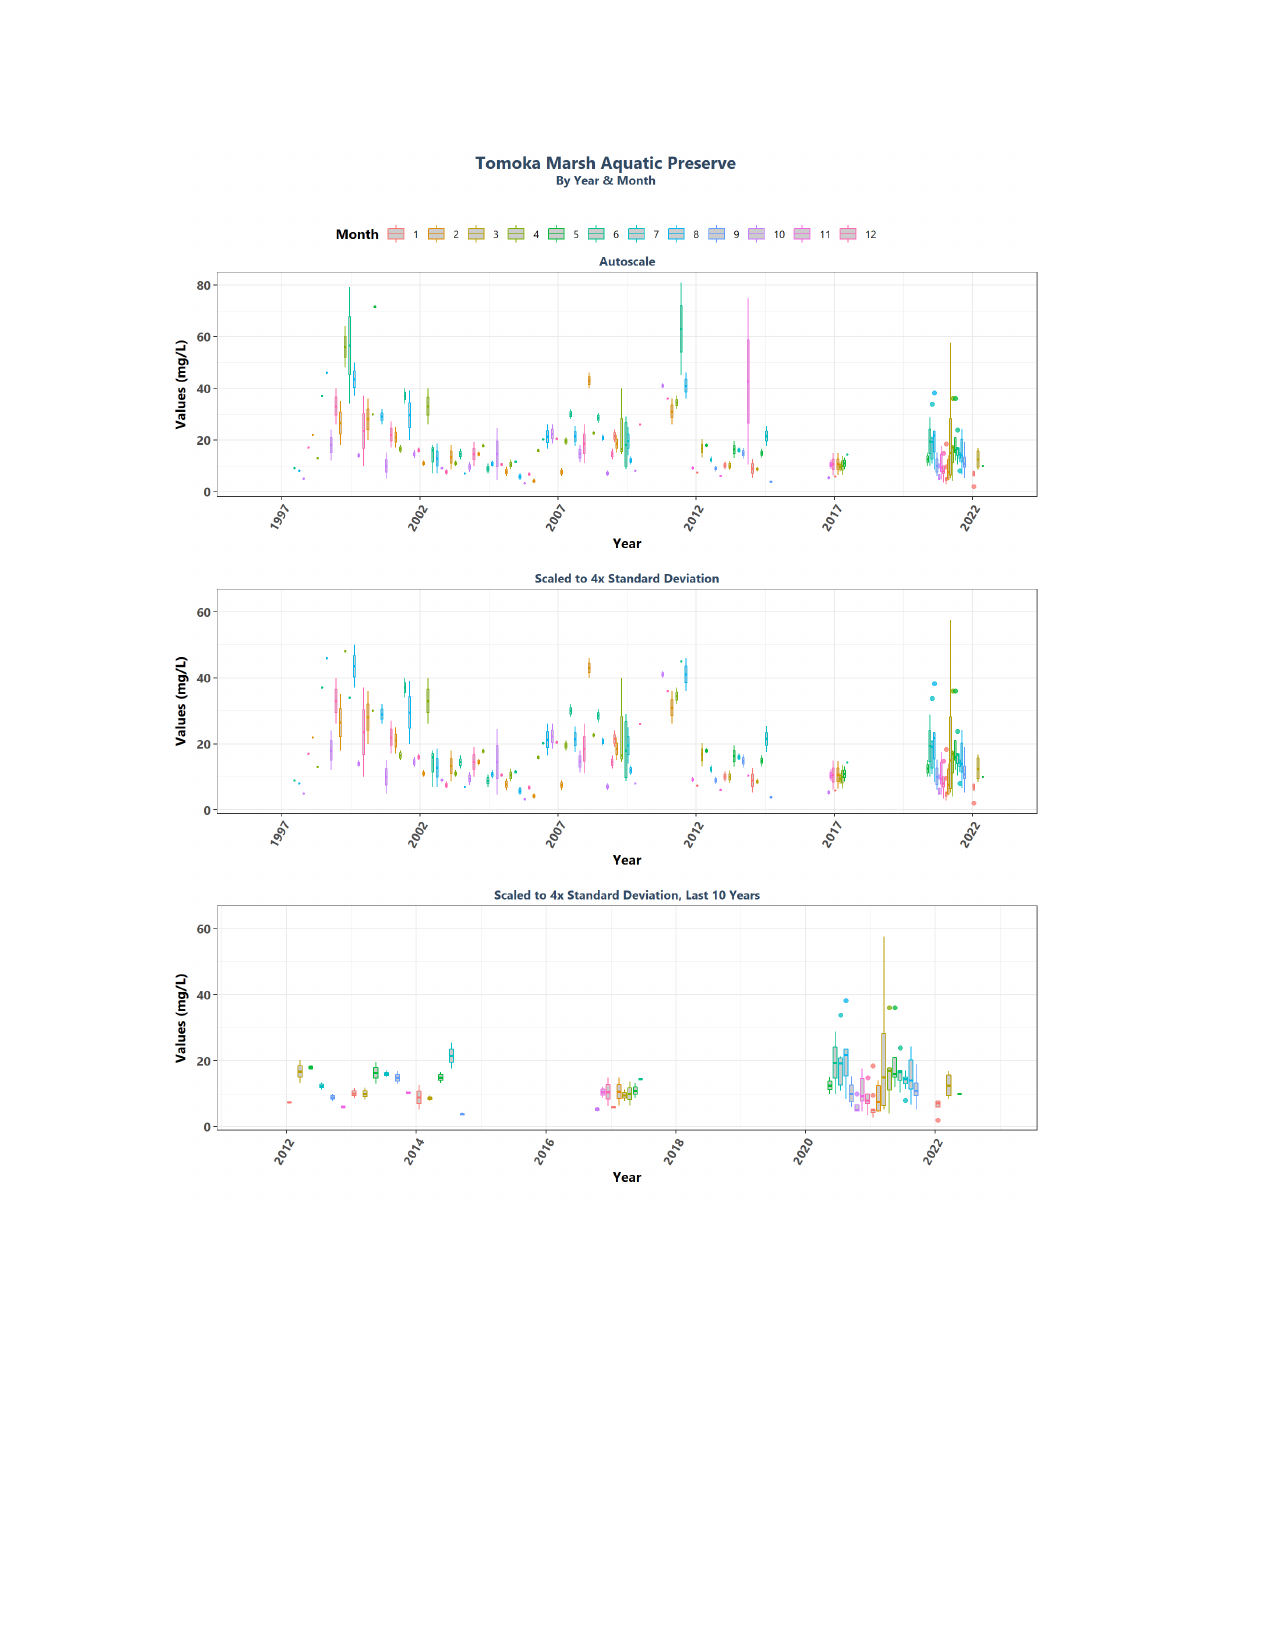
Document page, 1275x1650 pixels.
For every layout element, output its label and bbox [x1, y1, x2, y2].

picture [168, 150, 1044, 1200]
